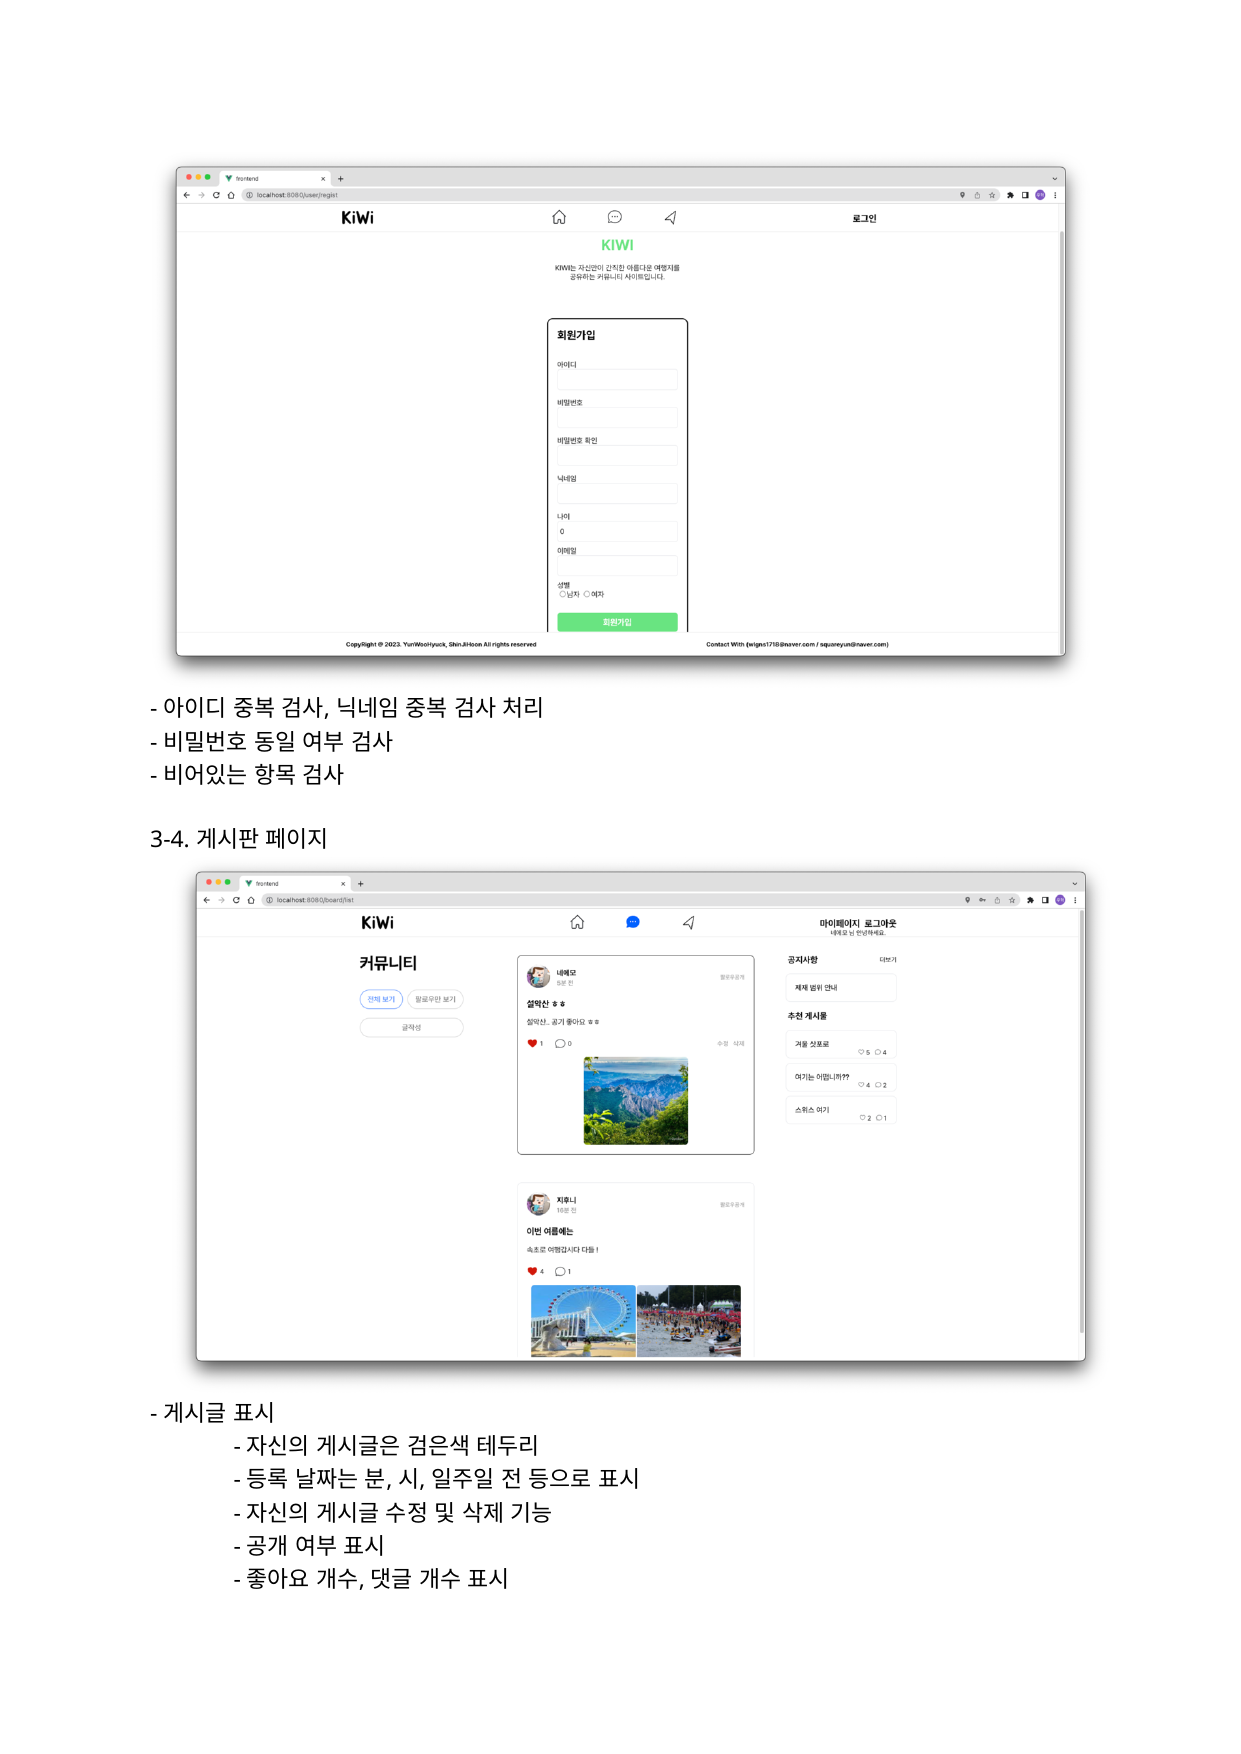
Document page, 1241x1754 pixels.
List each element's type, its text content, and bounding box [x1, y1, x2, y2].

text - 게시글 표시 [150, 1394, 1090, 1428]
text - 등록 날짜는 분, 시, 일주일 전 등으로 표시 [150, 1461, 1090, 1494]
text - 비밀번호 동일 여부 검사 [150, 723, 1090, 757]
text - 아이디 중복 검사, 닉네임 중복 검사 처리 [150, 690, 1090, 723]
text - 자신의 게시글 수정 및 삭제 기능 [150, 1494, 1090, 1528]
picture [170, 854, 1111, 1395]
text - 비어있는 항목 검사 [150, 757, 1090, 790]
picture [150, 150, 1091, 690]
text - 자신의 게시글은 검은색 테두리 [150, 1428, 1090, 1461]
text - 공개 여부 표시 [150, 1528, 1090, 1561]
text - 좋아요 개수, 댓글 개수 표시 [150, 1561, 1090, 1594]
